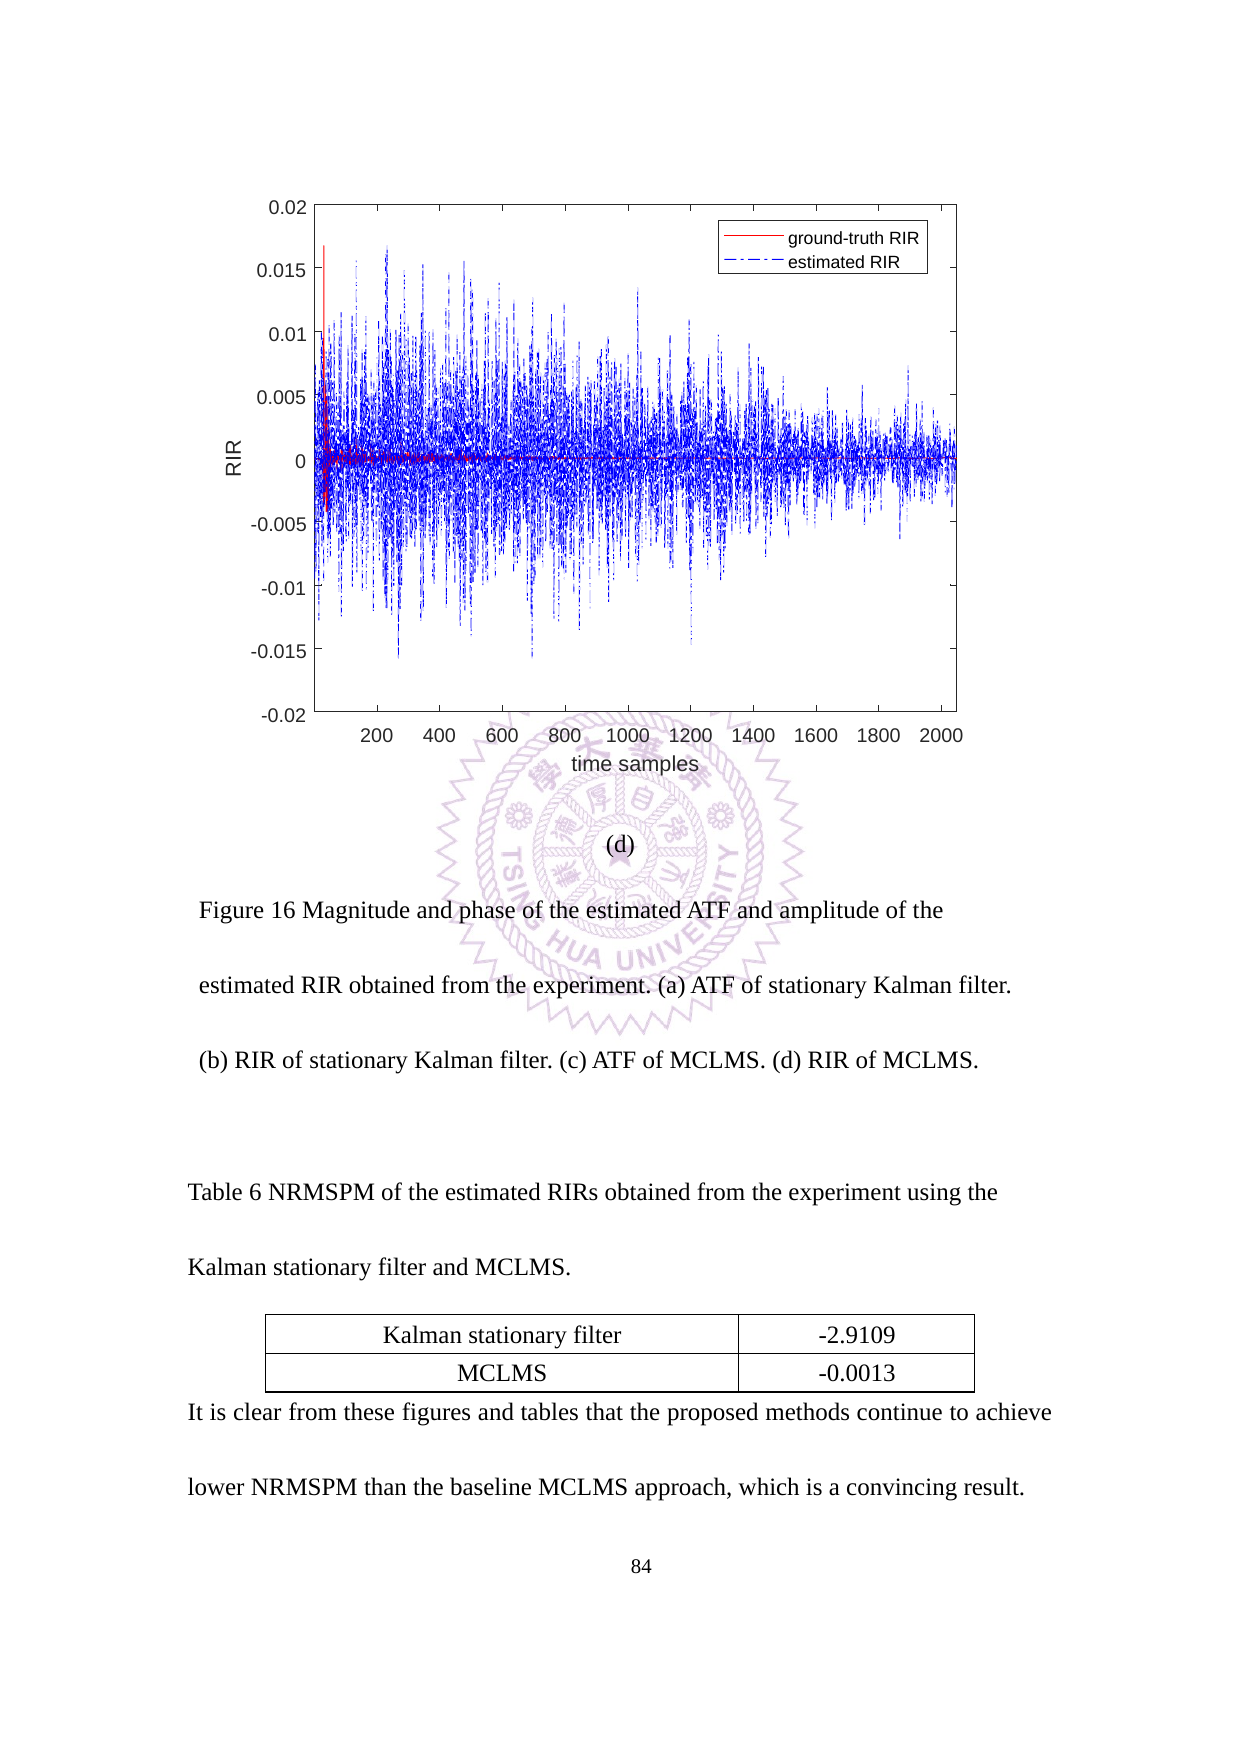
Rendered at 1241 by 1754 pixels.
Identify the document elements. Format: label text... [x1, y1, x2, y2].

table_cell MCLMS [266, 1354, 738, 1391]
table_cell [188, 159, 1053, 824]
text It is clear from these figures and tables that the proposed methods continue to achieve lower NRMSPM than the baseline MCLMS approach, which is a convincing result. [187, 1392, 1053, 1505]
text Table 6 NRMSPM of the estimated RIRs obtained from the experiment using the Kalman stationary filter and MCLMS. [187, 1173, 1053, 1286]
table_cell Figure 16 Magnitude and phase of the estimated ATF and amplitude of the estimated RIR obtained from the experiment. (a) ATF of stationary Kalman filter. (b) RIR of stationary Kalman filter. (c) ATF of MCLMS. (d) RIR of MCLMS. [188, 891, 1053, 1107]
table_header Kalman stationary filter [266, 1315, 738, 1353]
table_cell (d) [188, 825, 1053, 891]
table_header -2.9109 [739, 1315, 974, 1353]
table_cell -0.0013 [739, 1354, 974, 1391]
